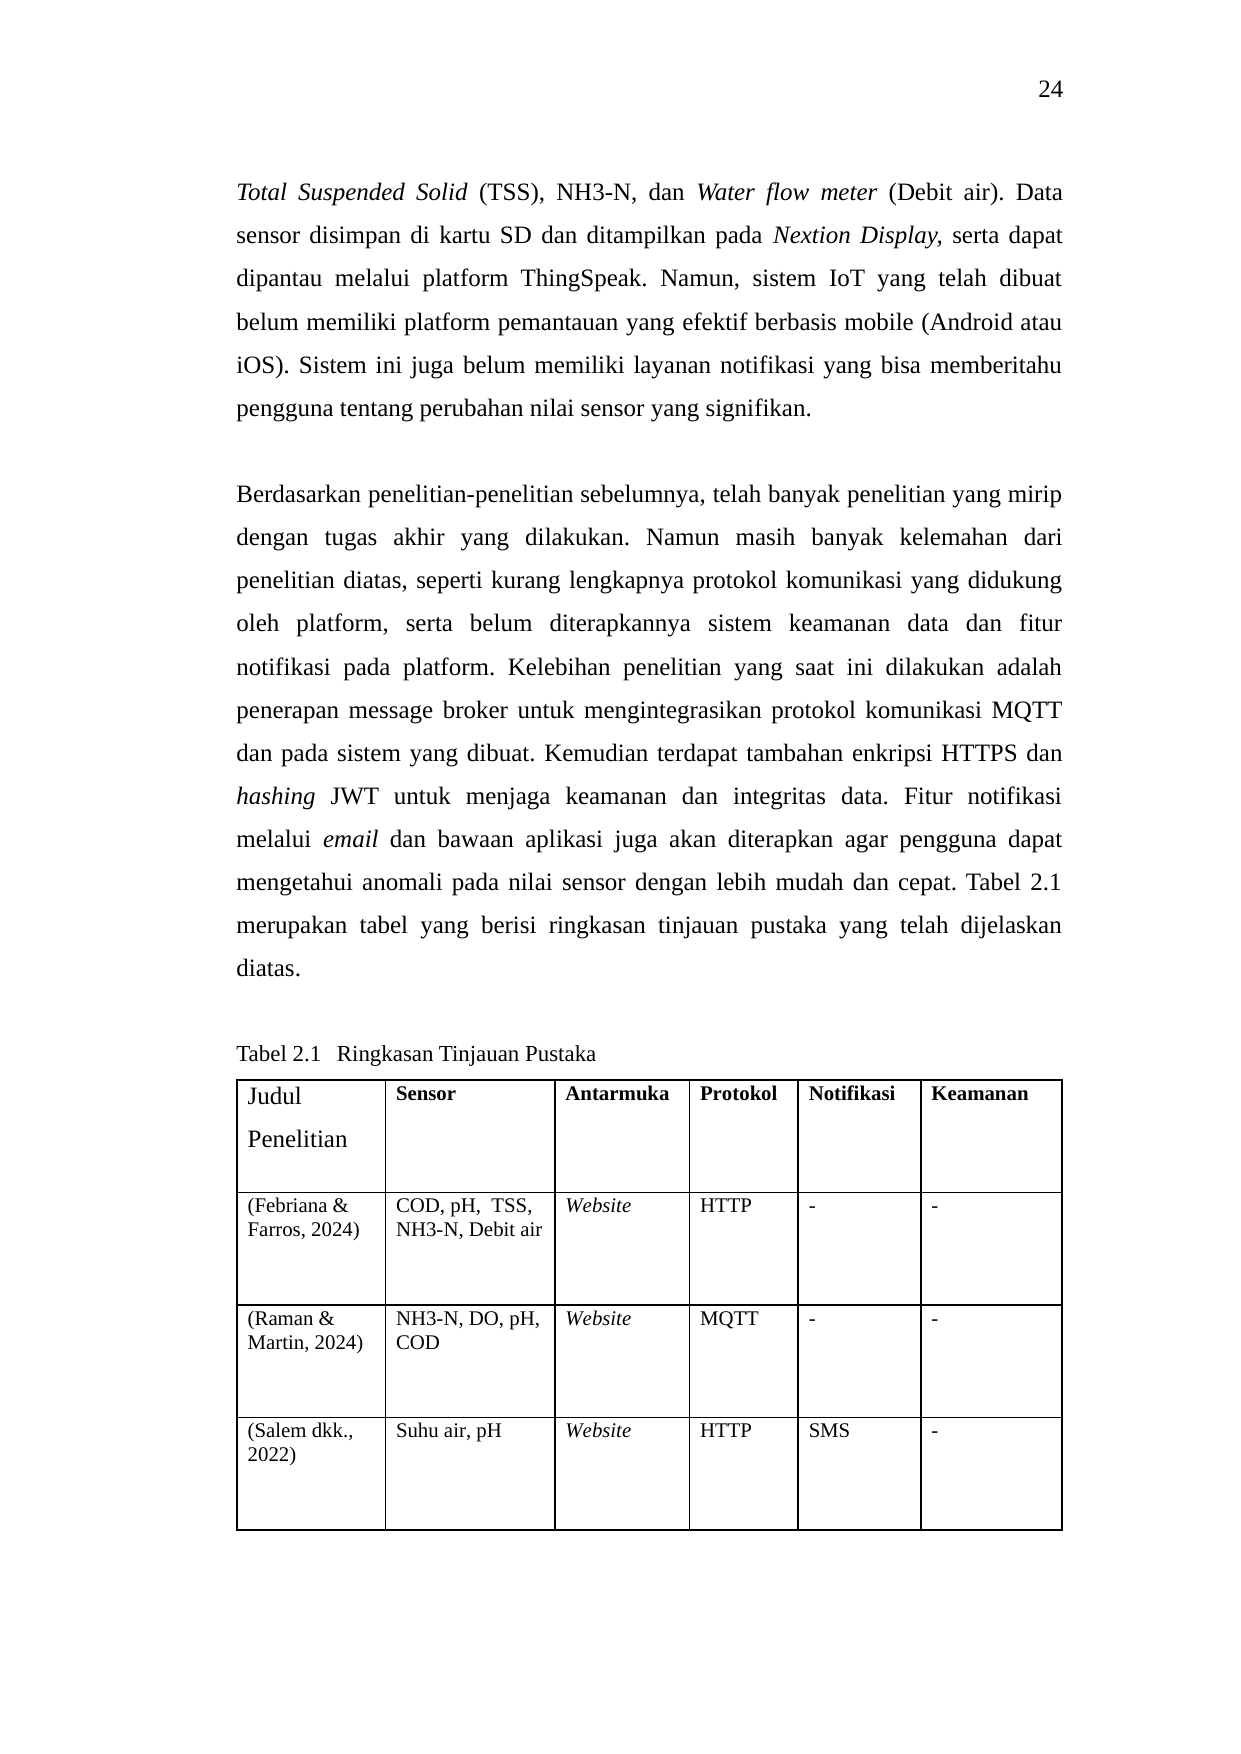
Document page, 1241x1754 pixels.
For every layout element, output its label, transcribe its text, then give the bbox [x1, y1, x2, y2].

table_cell (Raman & Martin, 2024) [238, 1306, 385, 1417]
table_cell - [922, 1193, 1061, 1304]
table_header Sensor [386, 1081, 554, 1192]
table_cell - [922, 1418, 1061, 1529]
table_header Keamanan [922, 1081, 1061, 1192]
table_cell - [799, 1193, 920, 1304]
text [236, 177, 1063, 422]
table_header Protokol [690, 1081, 797, 1192]
table_cell SMS [799, 1418, 920, 1529]
text Ringkasan Tinjauan Pustaka [236, 1040, 1063, 1066]
table_cell HTTP [690, 1193, 797, 1304]
table_cell Website [556, 1418, 689, 1529]
table_cell - [922, 1306, 1061, 1417]
table_cell MQTT [690, 1306, 797, 1417]
table_cell Website [556, 1306, 689, 1417]
table_cell NH3-N, DO, pH, COD [386, 1306, 554, 1417]
table_header Antarmuka [556, 1081, 689, 1192]
table_header Judul Penelitian [238, 1081, 385, 1192]
table_cell Suhu air, pH [386, 1418, 554, 1529]
text Berdasarkan penelitian-penelitian sebelumnya, telah banyak penelitian yang mirip dengan tugas akhir yang dilakukan. Namun masih banyak kelemahan dari penelitian diatas, seperti kurang lengkapnya protokol komunikasi yang didukung oleh platform, serta belum diterapkannya sistem keamanan data dan fitur notifikasi pada platform. Kelebihan penelitian yang saat ini dilakukan adalah penerapan message broker untuk mengintegrasikan protokol komunikasi MQTT dan pada sistem yang dibuat. Kemudian terdapat tambahan enkripsi HTTPS dan hashing JWT untuk menjaga keamanan dan integritas data. Fitur notifikasi melalui email dan bawaan aplikasi juga akan diterapkan agar pengguna dapat mengetahui anomali pada nilai sensor dengan lebih mudah dan cepat. Tabel 2.1 merupakan tabel yang berisi ringkasan tinjauan pustaka yang telah dijelaskan diatas. [236, 479, 1063, 982]
table_cell HTTP [690, 1418, 797, 1529]
table_header Notifikasi [799, 1081, 920, 1192]
table_cell - [799, 1306, 920, 1417]
table_cell (Salem dkk., 2022) [238, 1418, 385, 1529]
table_cell Website [556, 1193, 689, 1304]
table_cell COD, pH, TSS, NH3-N, Debit air [386, 1193, 554, 1304]
table_cell (Febriana & Farros, 2024) [238, 1193, 385, 1304]
